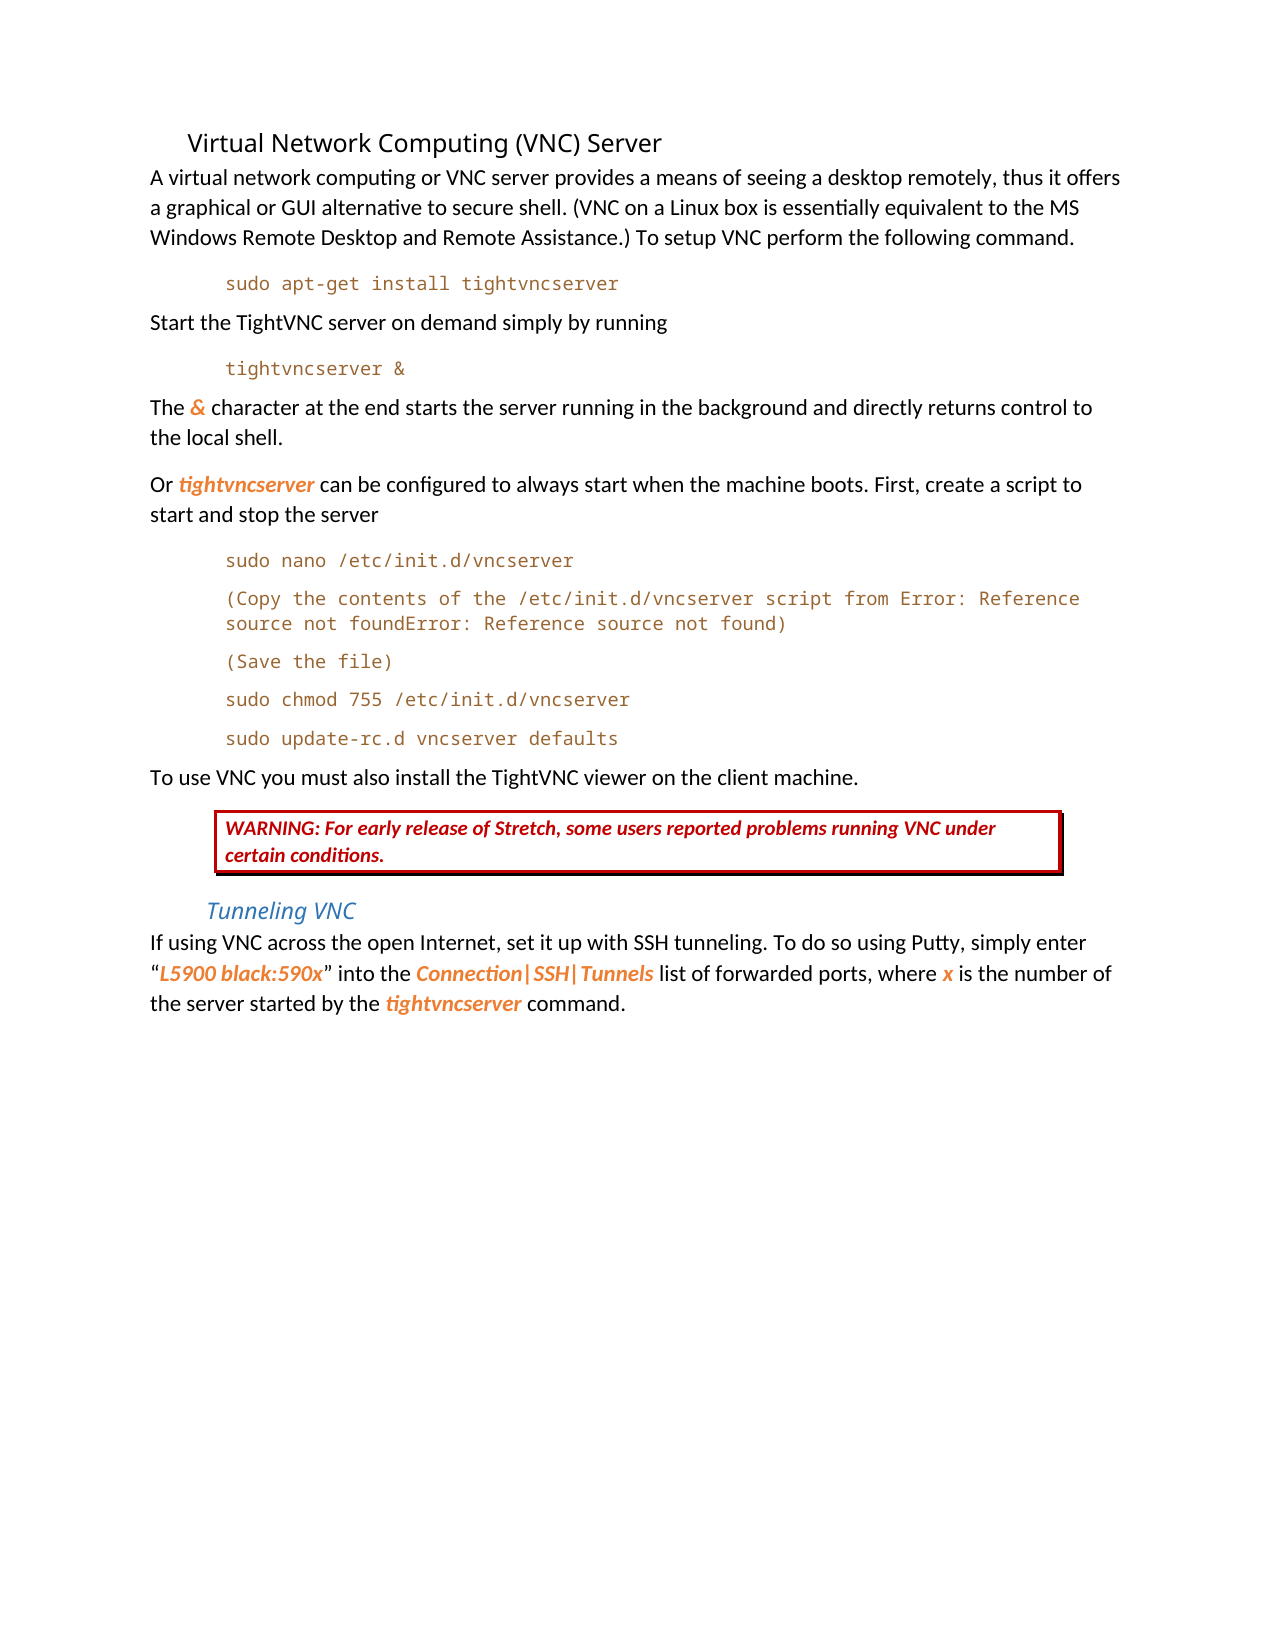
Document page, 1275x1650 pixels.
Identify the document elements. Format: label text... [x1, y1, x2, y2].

subtitle Tunneling VNC [206, 895, 1125, 926]
text WARNING: For early release of Stretch, some users reported problems running VNC under certain conditions. [217, 813, 1058, 870]
text Start the TightVNC server on demand simply by running [150, 308, 1125, 336]
text (Copy the contents of the /etc/init.d/vncserver script from Appendix B: Custom Scripts) [225, 585, 1125, 636]
subtitle Virtual Network Computing (VNC) Server [187, 126, 1125, 160]
text sudo nano /etc/init.d/vncserver [225, 547, 1125, 573]
text A virtual network computing or VNC server provides a means of seeing a desktop remotely, thus it offers a graphical or GUI alternative to secure shell. (VNC on a Linux box is essentially equivalent to the MS Windows Remote Desktop and Remote Assistance.) To setup VNC perform the following command. [150, 163, 1125, 251]
text To use VNC you must also install the TightVNC viewer on the client machine. [150, 763, 1125, 791]
text sudo apt-get install tightvncserver [225, 270, 1125, 296]
text If using VNC across the open Internet, set it up with SSH tunneling. To do so using Putty, simply enter “L5900 black:590x” into the Connection|SSH|Tunnels list of forwarded ports, where x is the number of the server started by the tightvncserver command. [150, 928, 1125, 1017]
text sudo update-rc.d vncserver defaults [225, 725, 1125, 750]
text sudo chmod 755 /etc/init.d/vncserver [225, 687, 1125, 712]
text The & character at the end starts the server running in the background and directly returns control to the local shell. [150, 393, 1125, 451]
text tightvncserver & [225, 355, 1125, 381]
text Or tightvncserver can be configured to always start when the machine boots. First, create a script to start and stop the server [150, 470, 1125, 528]
text (Save the file) [225, 649, 1125, 674]
